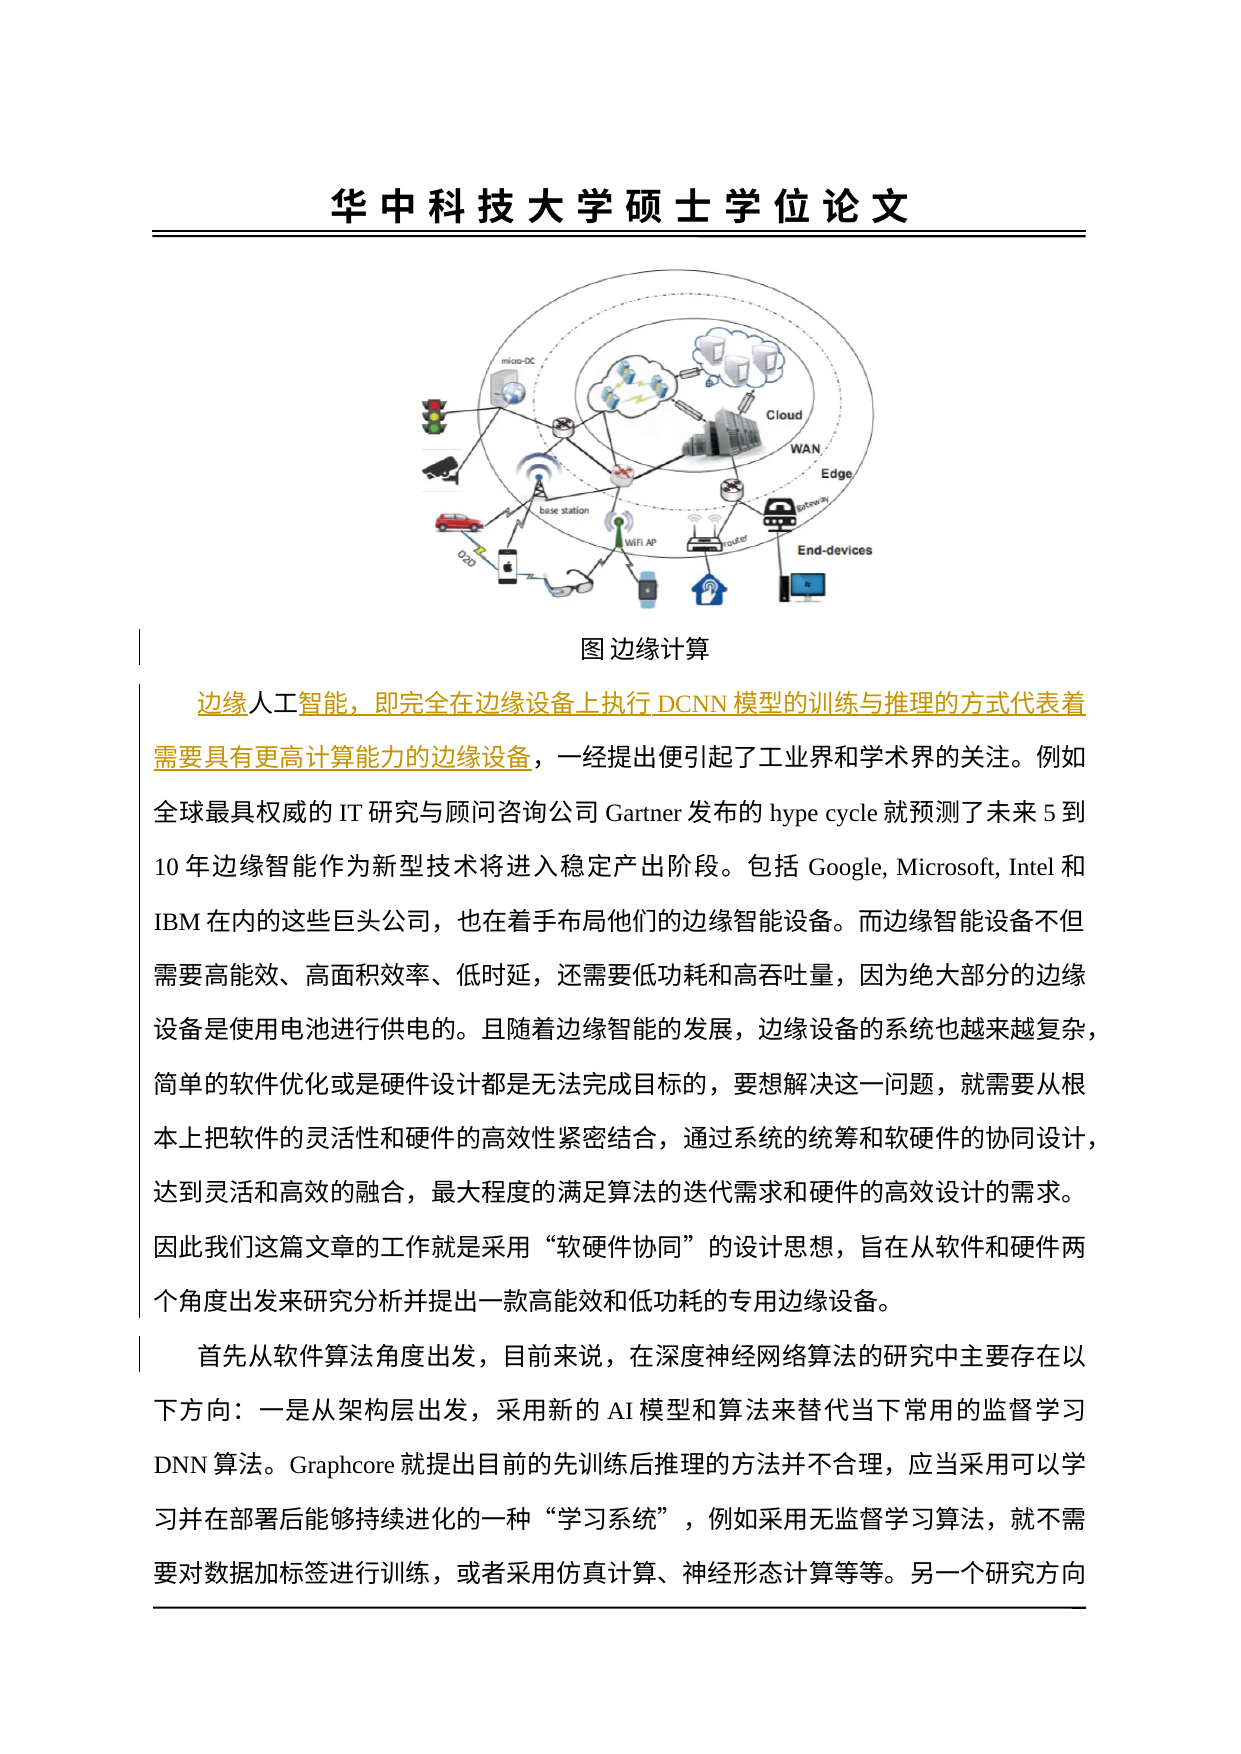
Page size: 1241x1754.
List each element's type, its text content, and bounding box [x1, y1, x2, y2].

picture [391, 265, 899, 615]
text 图 边缘计算 [153, 629, 1087, 665]
text 人工，一经提出便引起了工业界和学术界的关注。例如全球最具权威的IT研究与顾问咨询公司Gartner发布的hype cycle就预测了未来5到10年边缘智能作为新型技术将进入稳定产出阶段。包括Google, Microsoft, Intel和 IBM在内的这些巨头公司，也在着手布局他们的边缘智能设备。而边缘智能设备不但需要高能效、高面积效率、低时延，还需要低功耗和高吞吐量，因为绝大部分的边缘设备是使用电池进行供电的。且随着边缘智能的发展，边缘设备的系统也越来越复杂，简单的软件优化或是硬件设计都是无法完成目标的，要想解决这一问题，就需要从根本上把软件的灵活性和硬件的高效性紧密结合，通过系统的统筹和软硬件的协同设计，达到灵活和高效的融合，最大程度的满足算法的迭代需求和硬件的高效设计的需求。因此我们这篇文章的工作就是采用“软硬件协同”的设计思想，旨在从软件和硬件两个角度出发来研究分析并提出一款高能效和低功耗的专用边缘设备。 [153, 683, 1087, 1318]
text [153, 1336, 1087, 1590]
